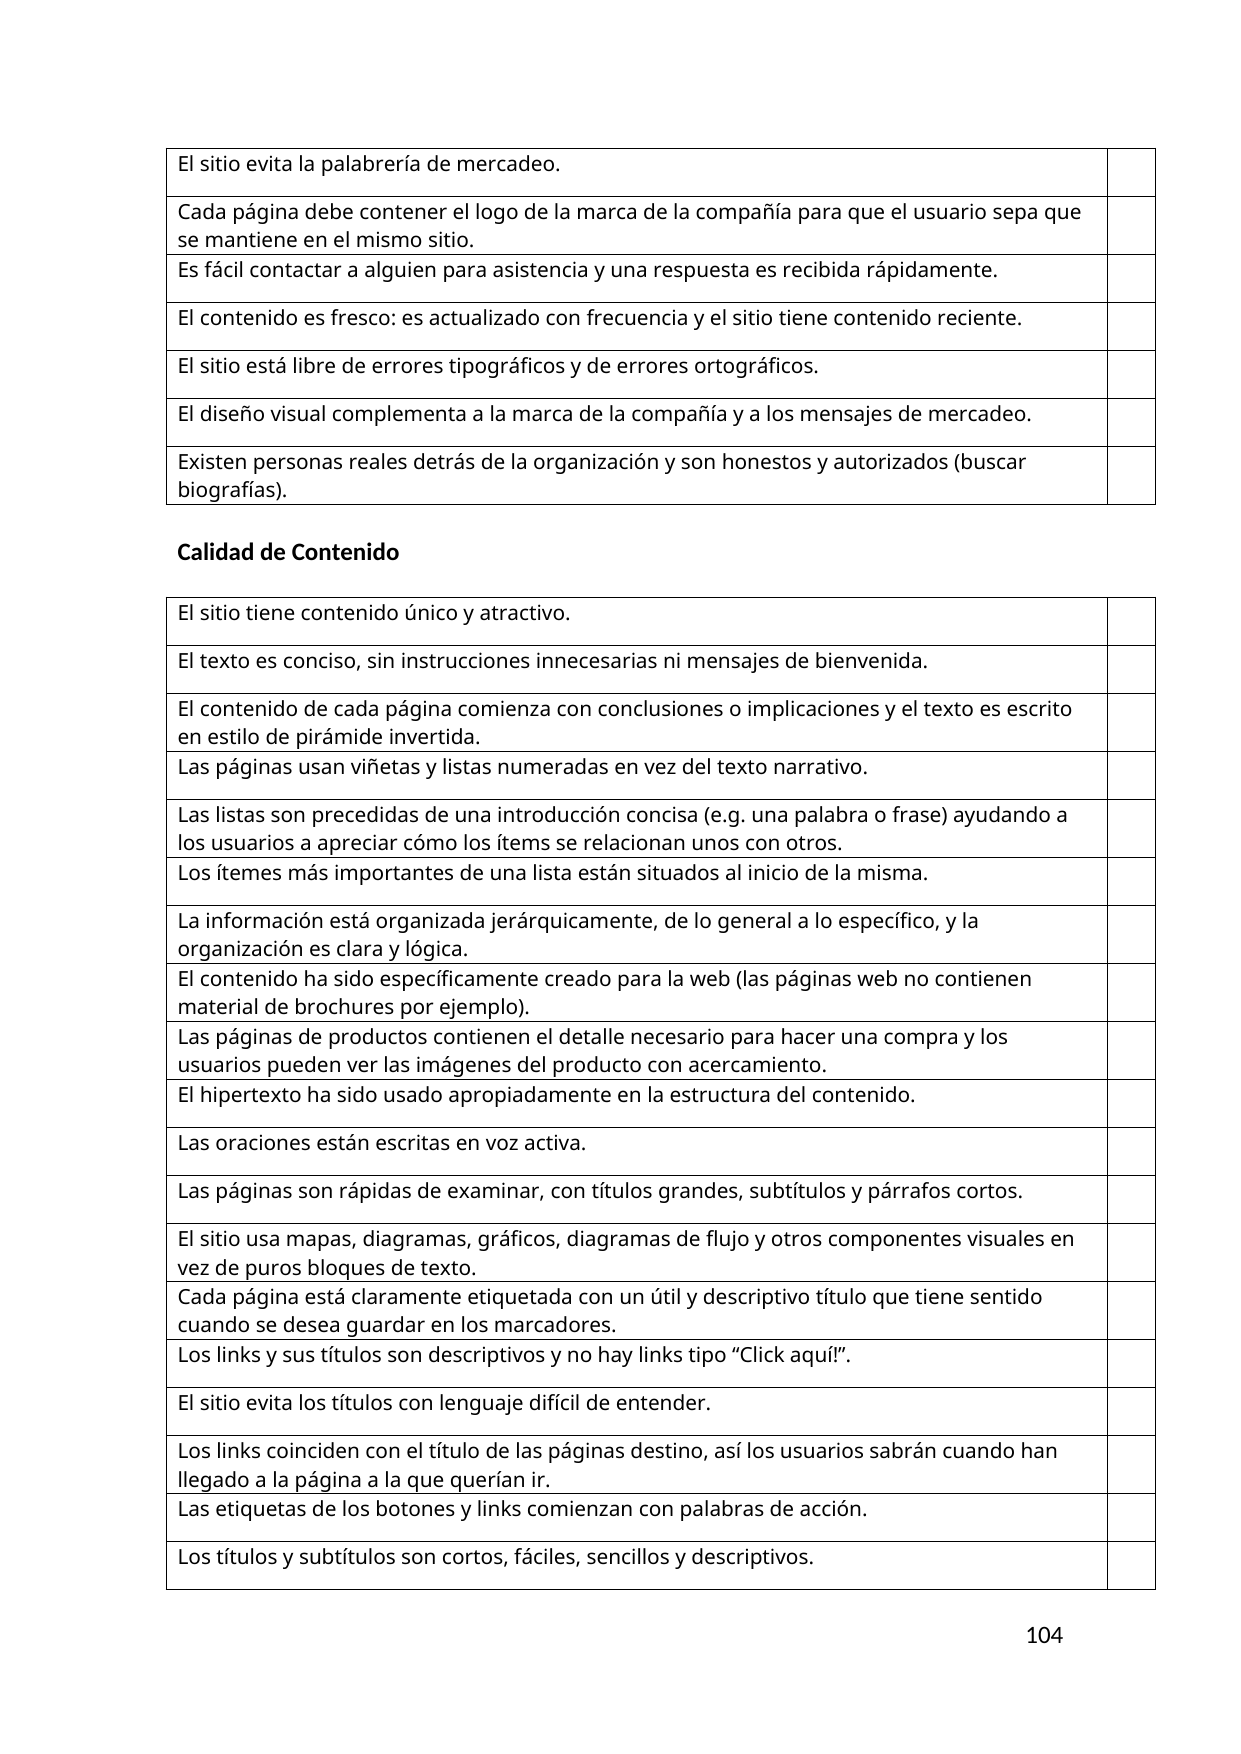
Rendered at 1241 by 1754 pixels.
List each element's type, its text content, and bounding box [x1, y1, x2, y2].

table_cell Las páginas usan viñetas y listas numeradas en vez del texto narrativo. [167, 752, 1107, 799]
table_cell Las oraciones están escritas en voz activa. [167, 1128, 1107, 1175]
table_cell Cada página debe contener el logo de la marca de la compañía para que el usuario sepa que se mantiene en el mismo sitio. [167, 197, 1107, 254]
table_cell [1108, 1080, 1155, 1127]
table_cell Existen personas reales detrás de la organización y son honestos y autorizados (buscar biografías). [167, 447, 1107, 504]
table_cell [1108, 1494, 1155, 1541]
table_cell Los links coinciden con el título de las páginas destino, así los usuarios sabrán cuando han llegado a la página a la que querían ir. [167, 1436, 1107, 1493]
table_cell El sitio usa mapas, diagramas, gráficos, diagramas de flujo y otros componentes visuales en vez de puros bloques de texto. [167, 1224, 1107, 1281]
table_cell Las listas son precedidas de una introducción concisa (e.g. una palabra o frase) ayudando a los usuarios a apreciar cómo los ítems se relacionan unos con otros. [167, 800, 1107, 857]
table_cell Los links y sus títulos son descriptivos y no hay links tipo “Click aquí!”. [167, 1340, 1107, 1387]
table_cell La información está organizada jerárquicamente, de lo general a lo específico, y la organización es clara y lógica. [167, 906, 1107, 963]
table_cell [1108, 1388, 1155, 1435]
table_cell [1108, 1282, 1155, 1339]
table_cell [1108, 1176, 1155, 1223]
table_cell El texto es conciso, sin instrucciones innecesarias ni mensajes de bienvenida. [167, 646, 1107, 693]
table_cell El sitio está libre de errores tipográficos y de errores ortográficos. [167, 351, 1107, 398]
table_cell El sitio evita la palabrería de mercadeo. [167, 149, 1107, 196]
table_cell [1108, 964, 1155, 1021]
table_cell El diseño visual complementa a la marca de la compañía y a los mensajes de mercadeo. [167, 399, 1107, 446]
table_cell Es fácil contactar a alguien para asistencia y una respuesta es recibida rápidamente. [167, 255, 1107, 302]
table_cell Las páginas son rápidas de examinar, con títulos grandes, subtítulos y párrafos cortos. [167, 1176, 1107, 1223]
table_cell [1108, 197, 1155, 254]
table_cell [1108, 447, 1155, 504]
table_cell Las etiquetas de los botones y links comienzan con palabras de acción. [167, 1494, 1107, 1541]
table_cell El contenido de cada página comienza con conclusiones o implicaciones y el texto es escrito en estilo de pirámide invertida. [167, 694, 1107, 751]
table_cell Los ítemes más importantes de una lista están situados al inicio de la misma. [167, 858, 1107, 905]
table_cell [1108, 1224, 1155, 1281]
table_cell Cada página está claramente etiquetada con un útil y descriptivo título que tiene sentido cuando se desea guardar en los marcadores. [167, 1282, 1107, 1339]
table_header El sitio tiene contenido único y atractivo. [167, 598, 1107, 645]
table_cell [1108, 694, 1155, 751]
table_cell [1108, 646, 1155, 693]
table_cell Las páginas de productos contienen el detalle necesario para hacer una compra y los usuarios pueden ver las imágenes del producto con acercamiento. [167, 1022, 1107, 1079]
table_cell [1108, 1542, 1155, 1589]
table_cell El contenido es fresco: es actualizado con frecuencia y el sitio tiene contenido reciente. [167, 303, 1107, 350]
table_cell [1108, 752, 1155, 799]
table_cell [1108, 1022, 1155, 1079]
table_cell [1108, 1340, 1155, 1387]
table_cell El hipertexto ha sido usado apropiadamente en la estructura del contenido. [167, 1080, 1107, 1127]
table_header [1108, 598, 1155, 645]
table_cell [1108, 149, 1155, 196]
table_cell [1108, 351, 1155, 398]
text Calidad de Contenido [177, 536, 1063, 566]
table_cell [1108, 303, 1155, 350]
table_cell El contenido ha sido específicamente creado para la web (las páginas web no contienen material de brochures por ejemplo). [167, 964, 1107, 1021]
table_cell [1108, 906, 1155, 963]
table_cell El sitio evita los títulos con lenguaje difícil de entender. [167, 1388, 1107, 1435]
table_cell Los títulos y subtítulos son cortos, fáciles, sencillos y descriptivos. [167, 1542, 1107, 1589]
table_cell [1108, 1436, 1155, 1493]
table_cell [1108, 858, 1155, 905]
table_cell [1108, 255, 1155, 302]
table_cell [1108, 1128, 1155, 1175]
table_cell [1108, 399, 1155, 446]
table_cell [1108, 800, 1155, 857]
